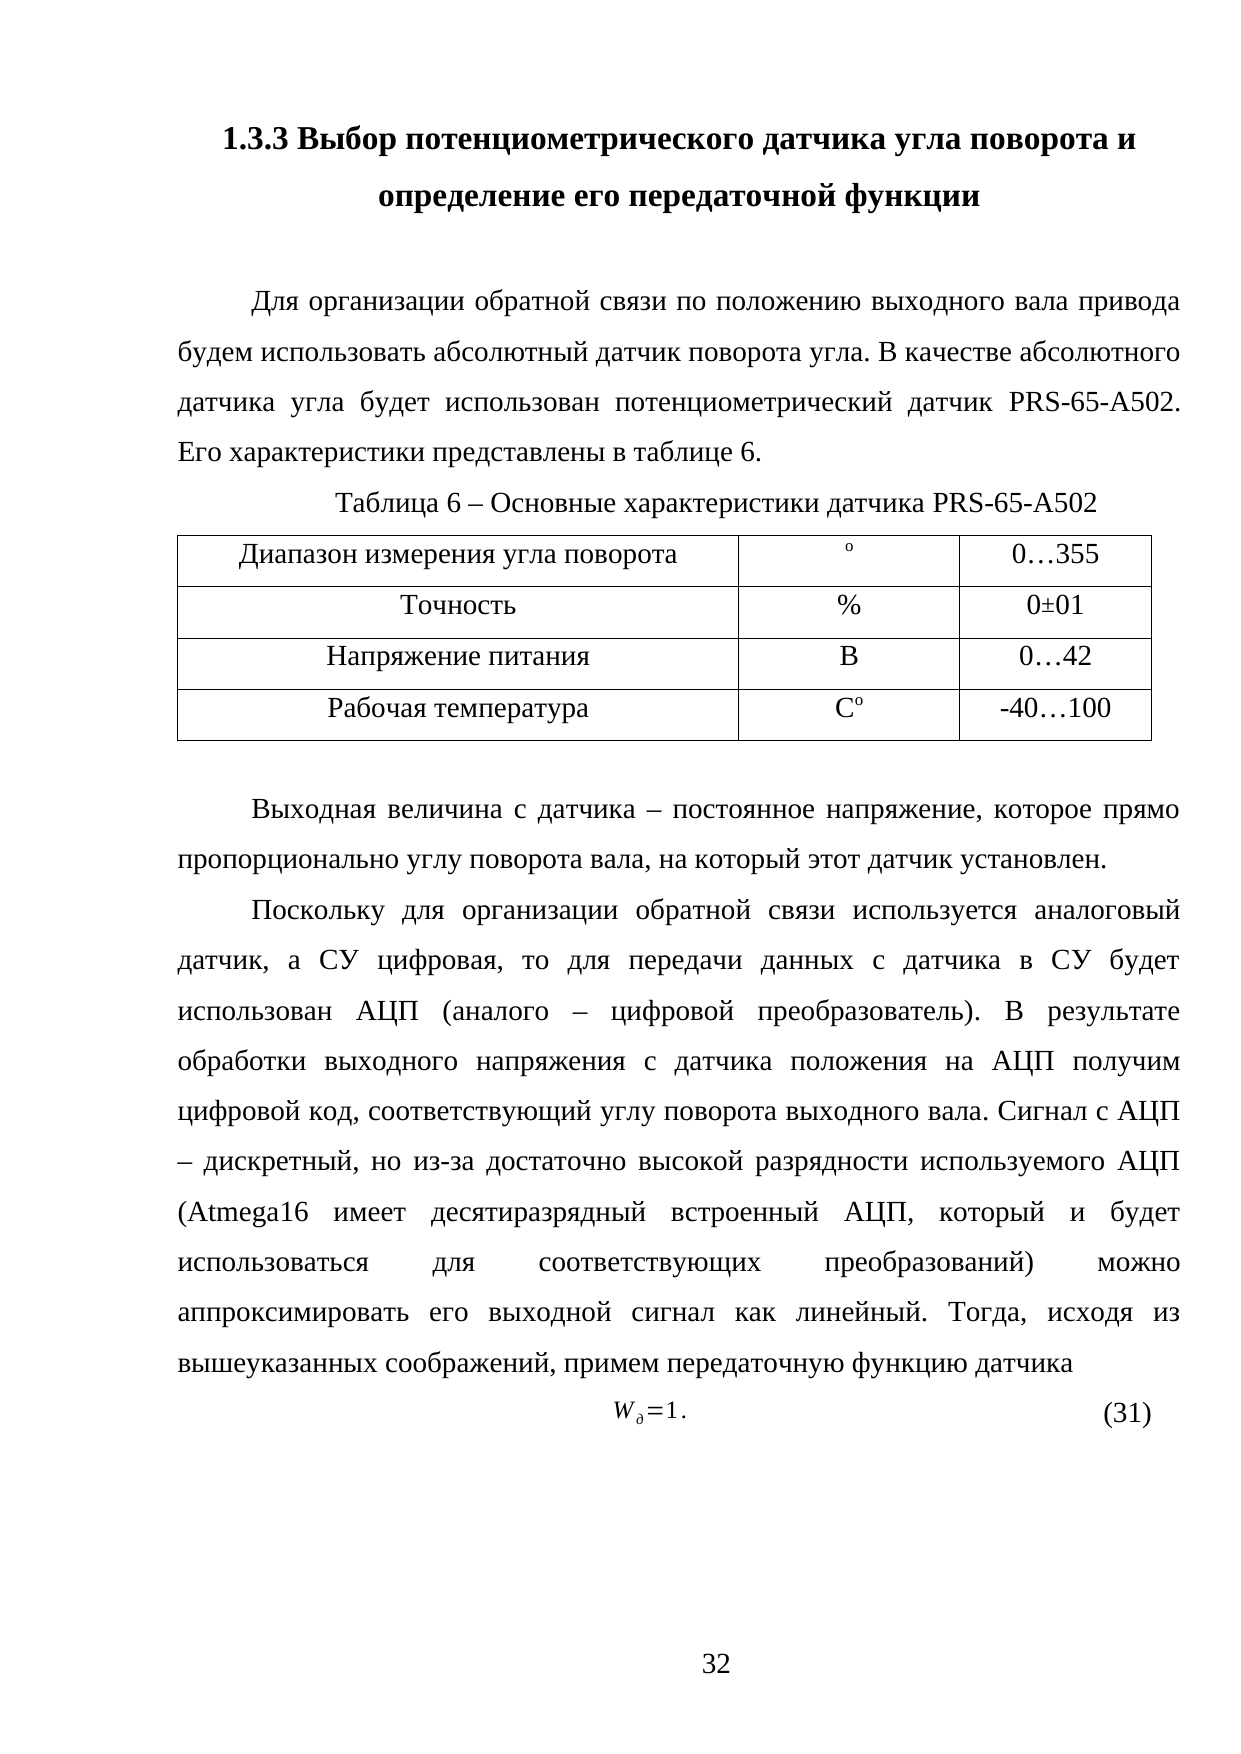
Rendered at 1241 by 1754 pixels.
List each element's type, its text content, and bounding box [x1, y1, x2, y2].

text Поскольку для организации обратной связи используется аналоговый датчик, а СУ цифровая, то для передачи данных с датчика в СУ будет использован АЦП (аналого – цифровой преобразователь). В результате обработки выходного напряжения с датчика положения на АЦП получим цифровой код, соответствующий углу поворота выходного вала. Сигнал с АЦП – дискретный, но из-за достаточно высокой разрядности используемого АЦП (Atmega16 имеет десятиразрядный встроенный АЦП, который и будет использоваться для соответствующих преобразований) можно аппроксимировать его выходной сигнал как линейный. Тогда, исходя из вышеуказанных соображений, примем передаточную функцию датчика [177, 892, 1181, 1378]
subtitle 1.3.3 Выбор потенциометрического датчика угла поворота и определение его передаточной функции [177, 118, 1181, 214]
table_cell 0…42 [960, 639, 1151, 689]
table_cell Точность [178, 587, 738, 637]
text Выходная величина с датчика – постоянное напряжение, которое прямо пропорционально углу поворота вала, на который этот датчик установлен. [177, 791, 1181, 875]
text Для организации обратной связи по положению выходного вала привода будем использовать абсолютный датчик поворота угла. В качестве абсолютного датчика угла будет использован потенциометрический датчик PRS-65-A502. Его характеристики представлены в таблице 6. [177, 283, 1181, 468]
table_cell 001 [960, 587, 1151, 637]
table_header Диапазон измерения угла поворота [178, 536, 738, 586]
table_cell % [739, 587, 959, 637]
table_header о [739, 536, 959, 586]
table_cell Со [739, 690, 959, 740]
table_cell -40…100 [960, 690, 1151, 740]
table_cell Рабочая температура [178, 690, 738, 740]
text (31) [177, 1395, 1181, 1429]
table_header 0…355 [960, 536, 1151, 586]
table_cell Напряжение питания [178, 639, 738, 689]
text Таблица 6 – Основные характеристики датчика PRS-65-A502 [177, 485, 1181, 518]
table_cell В [739, 639, 959, 689]
